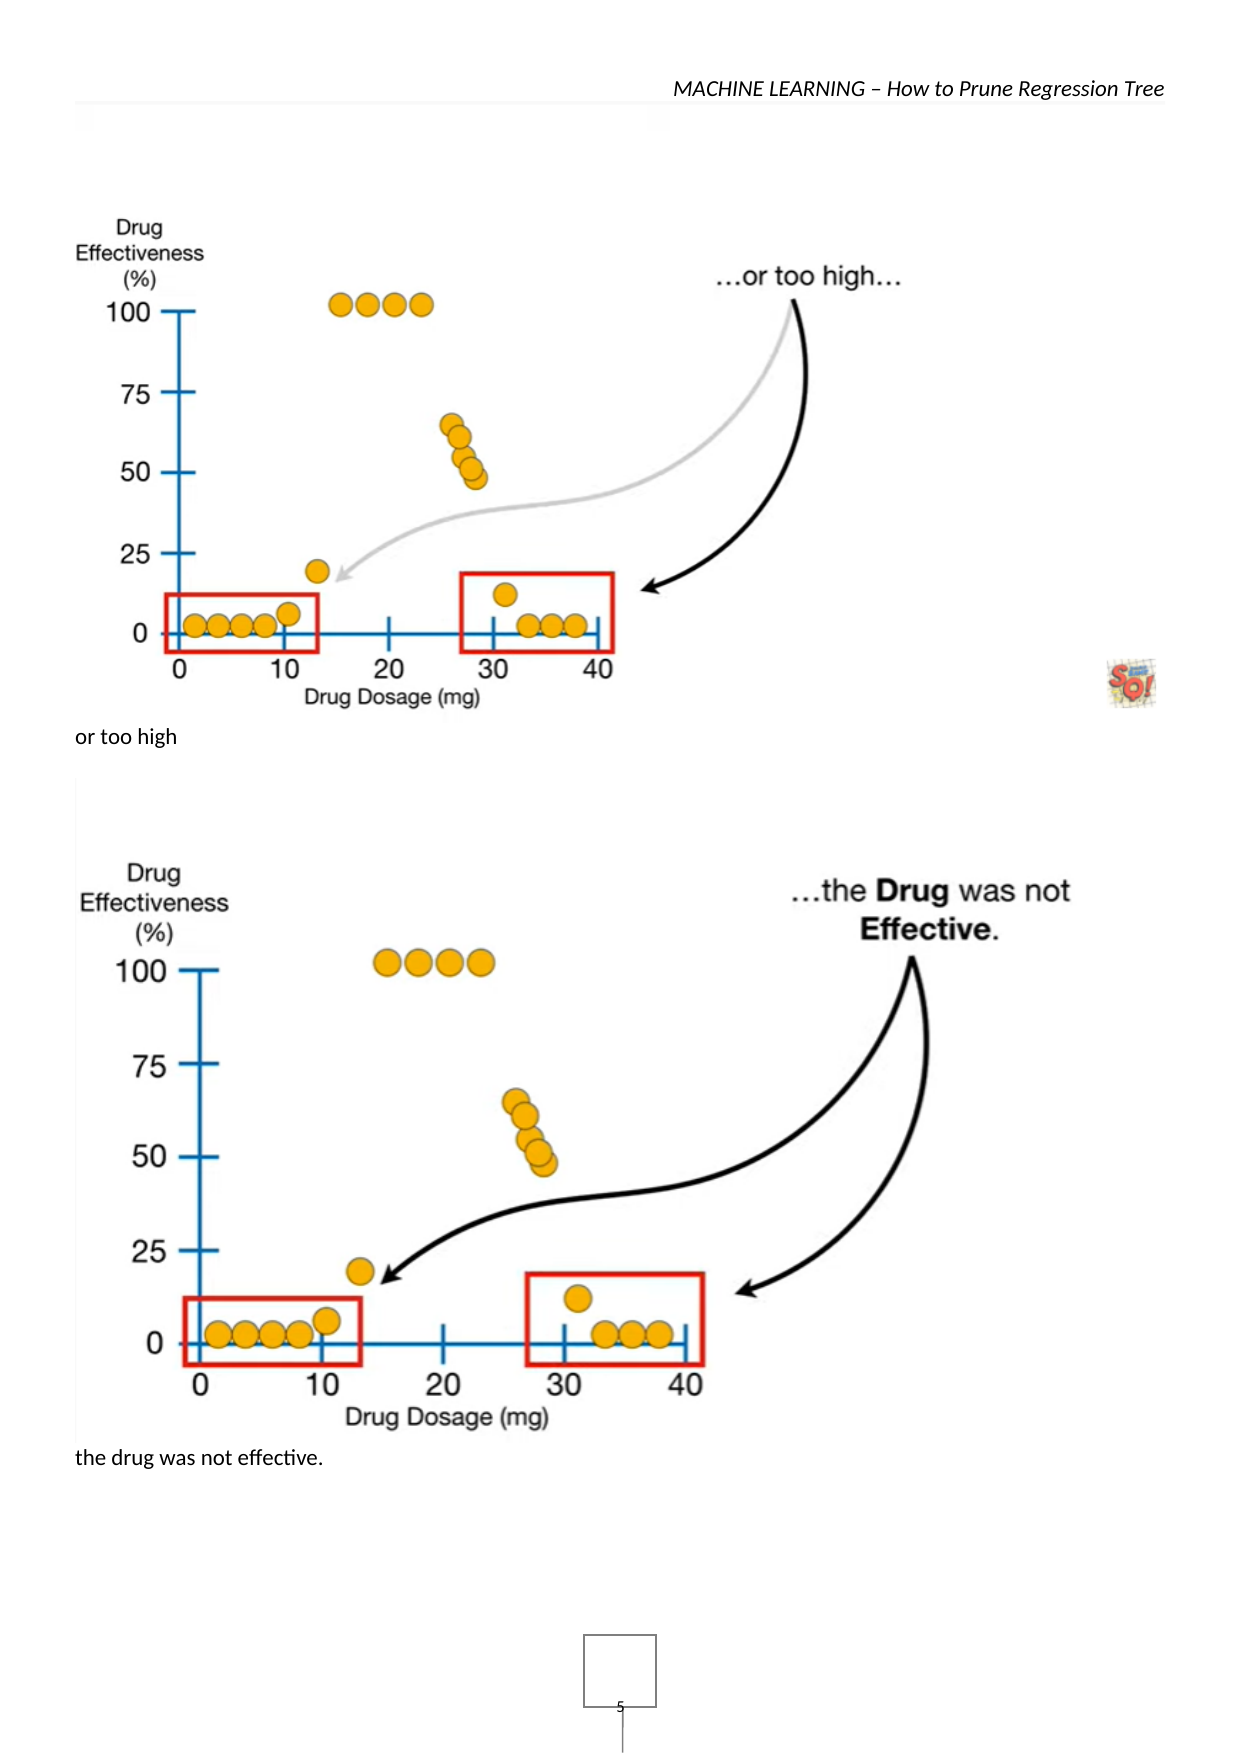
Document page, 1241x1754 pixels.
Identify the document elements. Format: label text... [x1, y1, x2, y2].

text or too high [75, 723, 1165, 751]
picture [75, 101, 1166, 723]
text the drug was not effective. [75, 1443, 1165, 1471]
picture [75, 778, 1166, 1443]
